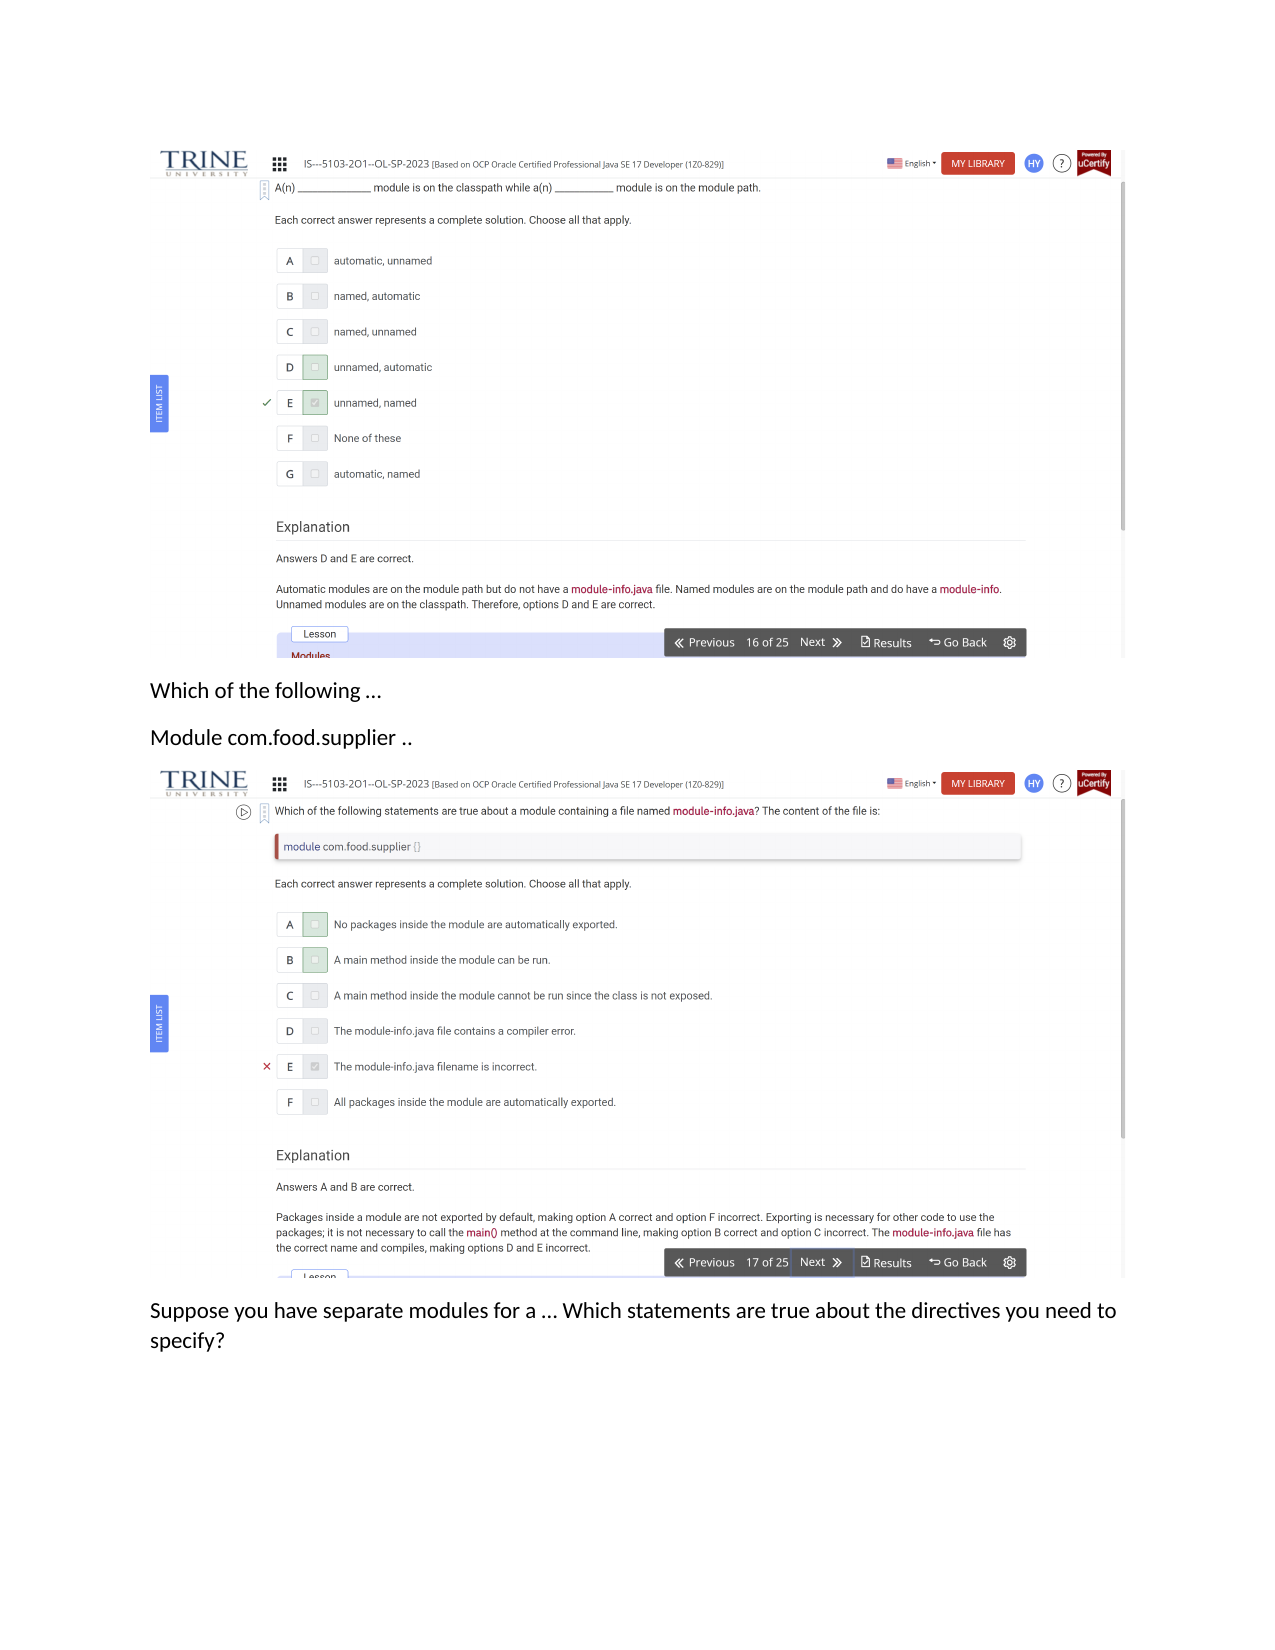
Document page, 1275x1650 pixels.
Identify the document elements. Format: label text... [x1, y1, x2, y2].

text Suppose you have separate modules for a … Which statements are true about the directives you need to specify? [150, 1296, 1125, 1354]
picture [150, 150, 1125, 658]
text Which of the following … [150, 676, 1125, 704]
picture [150, 770, 1125, 1278]
text Module com.food.supplier .. [150, 723, 1125, 751]
